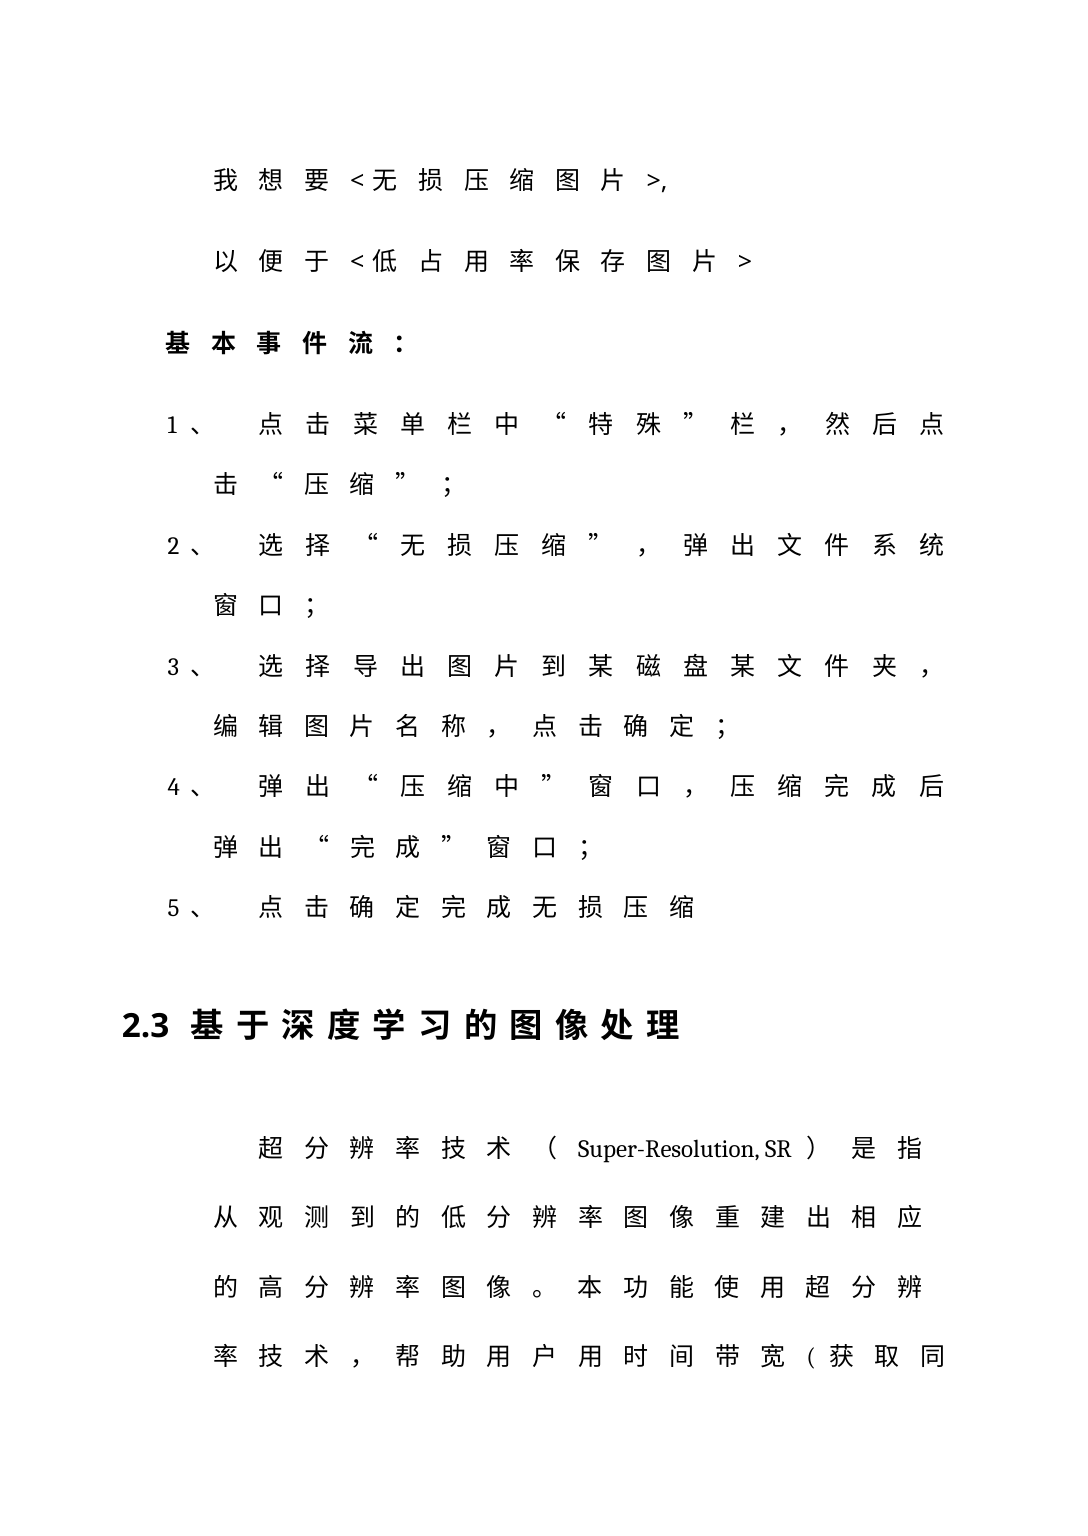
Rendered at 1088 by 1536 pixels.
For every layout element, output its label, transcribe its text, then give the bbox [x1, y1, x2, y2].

list 弹出“压缩中”窗口，压缩完成后弹出“完成”窗口； [166, 755, 966, 876]
text 以便于<低占用率保存图片> [165, 230, 966, 290]
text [200, 1116, 966, 1385]
list 选择“无损压缩”，弹出文件系统窗口； [166, 513, 966, 634]
subtitle 2.3 基于深度学习的图像处理 [122, 993, 966, 1054]
text 我想要<无损压缩图片>, [165, 148, 966, 209]
list 点击确定完成无损压缩 [166, 876, 966, 936]
list 选择导出图片到某磁盘某文件夹，编辑图片名称，点击确定； [166, 634, 966, 755]
list 点击菜单栏中“特殊”栏，然后点击“压缩”； [166, 392, 966, 513]
text 基本事件流： [142, 311, 966, 371]
